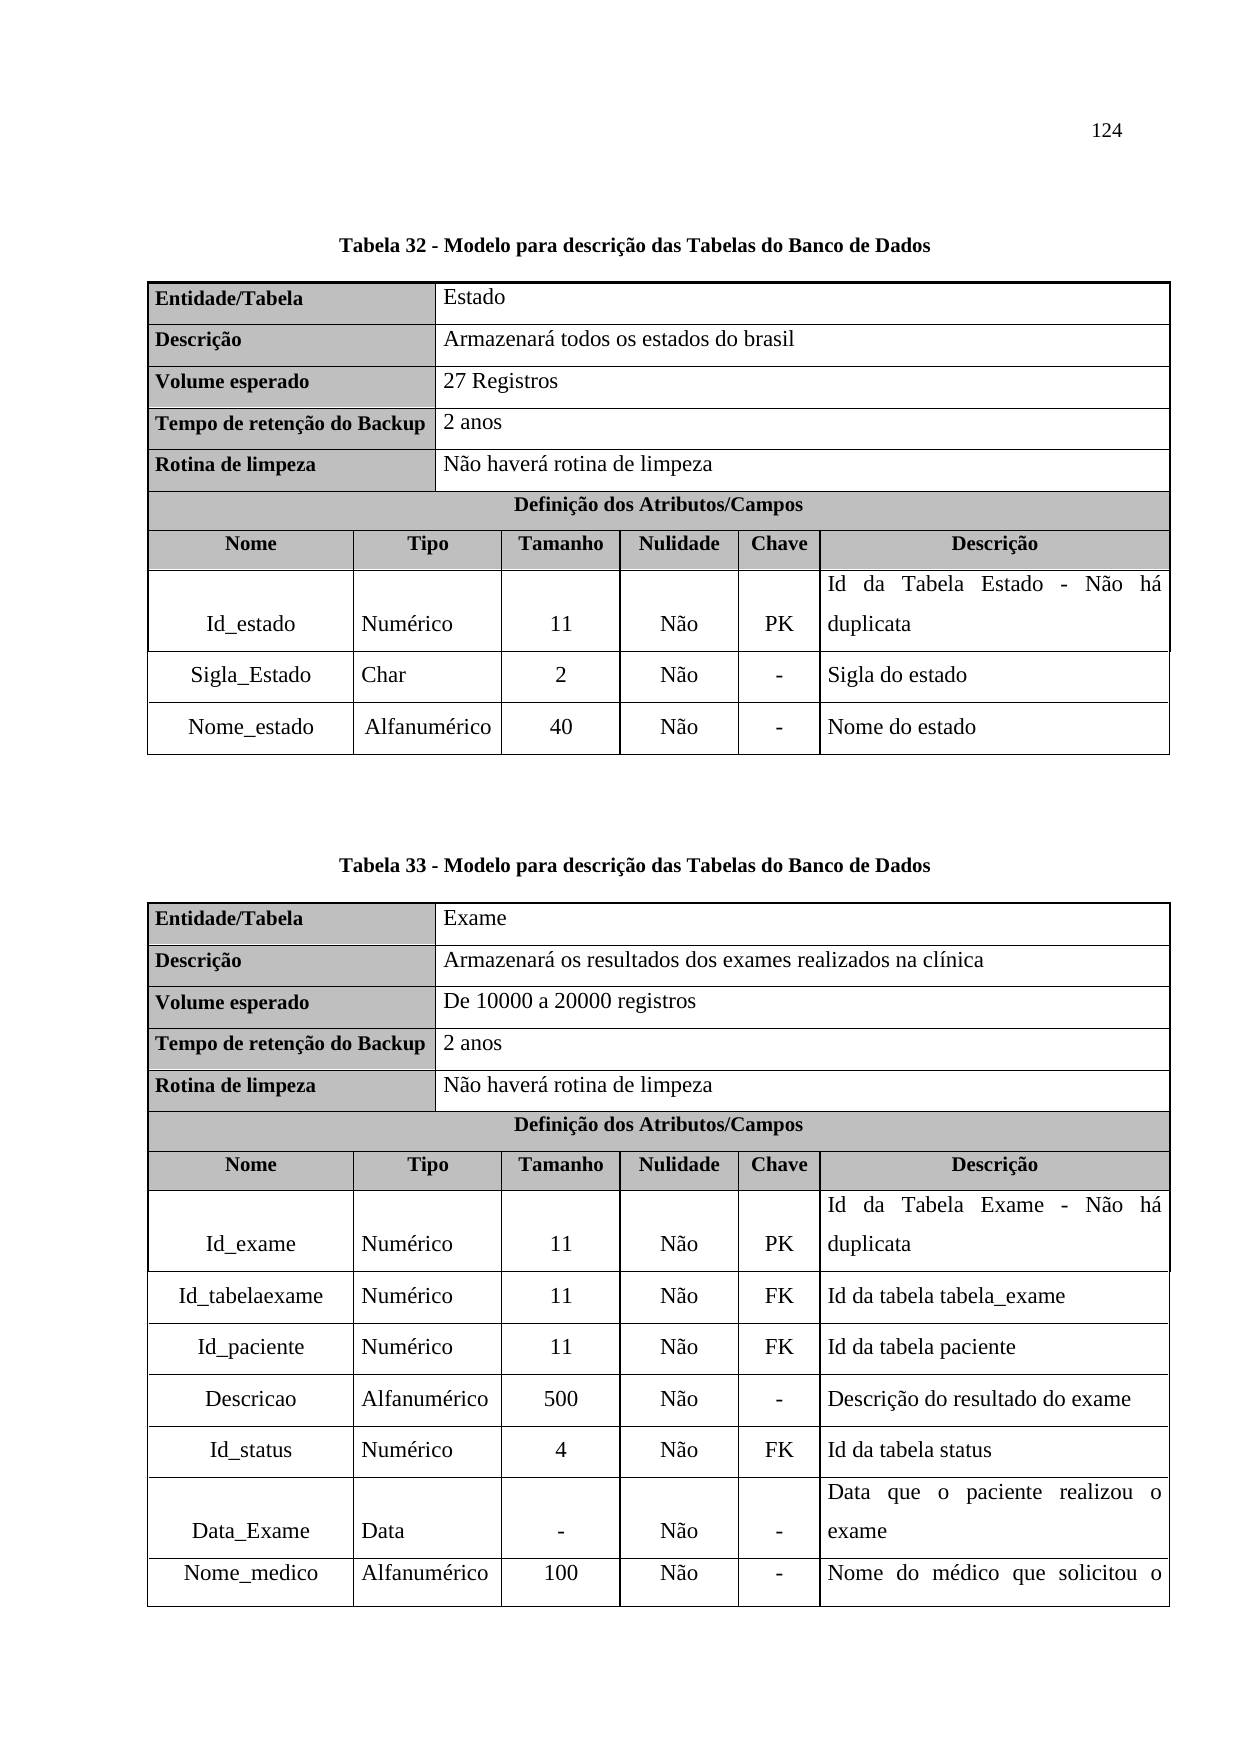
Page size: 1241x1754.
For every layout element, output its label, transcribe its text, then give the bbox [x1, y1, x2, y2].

table_cell Id da Tabela Estado - Não há duplicata [821, 571, 1169, 651]
table_cell Sigla do estado [821, 651, 1169, 702]
table_cell Descrição [149, 325, 435, 366]
table_cell Data que o paciente realizou o exame [821, 1477, 1169, 1558]
table_cell Sigla_Estado [148, 652, 353, 702]
table_cell Armazenará todos os estados do brasil [436, 325, 1169, 366]
table_cell Não [621, 1559, 738, 1606]
table_cell - [739, 652, 819, 702]
table_cell Id_estado [149, 571, 353, 651]
table_cell 11 [502, 1272, 619, 1323]
table_cell Numérico [354, 1272, 501, 1323]
table_cell PK [739, 571, 819, 651]
table_cell Não [621, 652, 738, 702]
table_cell Não [621, 703, 738, 753]
table_cell Tempo de retenção do Backup [149, 409, 435, 449]
table_cell FK [739, 1324, 819, 1374]
table_cell Não [621, 1375, 738, 1426]
table_cell Não [621, 571, 738, 651]
table_cell Id da tabela status [821, 1426, 1169, 1477]
table_cell - [739, 1559, 819, 1606]
table_cell Não [621, 1427, 738, 1477]
table_cell 2 anos [436, 409, 1169, 449]
table_cell Não haverá rotina de limpeza [436, 450, 1169, 491]
table_cell Data [354, 1478, 501, 1558]
table_header Entidade/Tabela [149, 284, 435, 324]
table_cell Char [354, 652, 501, 702]
table_cell Tamanho [502, 1152, 619, 1190]
table_cell Id_status [148, 1426, 353, 1477]
table_cell Não [621, 1324, 738, 1374]
table_cell Não haverá rotina de limpeza [436, 1071, 1169, 1111]
table_cell FK [739, 1427, 819, 1477]
table_cell Id_paciente [148, 1323, 353, 1374]
table_cell Descrição [149, 946, 435, 986]
table_cell Não [621, 1478, 738, 1558]
table_cell FK [739, 1272, 819, 1323]
table_cell Chave [739, 531, 819, 569]
table_cell 11 [502, 571, 619, 651]
table_cell Numérico [354, 571, 501, 651]
table_cell Id da tabela paciente [821, 1323, 1169, 1374]
table_cell Tamanho [502, 531, 619, 569]
table_cell Numérico [354, 1324, 501, 1374]
table_cell 4 [502, 1427, 619, 1477]
table_cell Definição dos Atributos/Campos [149, 492, 1169, 530]
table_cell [821, 1558, 1169, 1606]
table_cell 2 [502, 652, 619, 702]
table_header Entidade/Tabela [149, 904, 435, 944]
table_cell Não [621, 1272, 738, 1323]
table_cell Nome do estado [821, 702, 1169, 753]
table_cell Id da Tabela Exame - Não há duplicata [821, 1191, 1169, 1271]
table_cell 11 [502, 1191, 619, 1271]
table_header Exame [436, 904, 1169, 944]
table_cell Alfanumérico [354, 1559, 501, 1606]
table_cell Id da tabela tabela_exame [821, 1271, 1169, 1323]
table_cell PK [739, 1191, 819, 1271]
table_cell Nome_medico [148, 1558, 353, 1606]
table_cell 2 anos [436, 1029, 1169, 1069]
table_header Estado [436, 284, 1169, 324]
table_cell Descrição [821, 1152, 1169, 1190]
table_cell - [739, 703, 819, 753]
table_cell Nulidade [621, 1152, 738, 1190]
table_cell Rotina de limpeza [149, 450, 435, 491]
table_cell Alfanumérico [354, 1375, 501, 1426]
table_cell Volume esperado [149, 987, 435, 1028]
table_cell Volume esperado [149, 367, 435, 407]
table_cell 27 Registros [436, 367, 1169, 407]
table_cell Não [621, 1191, 738, 1271]
table_cell 500 [502, 1375, 619, 1426]
table_cell 100 [502, 1559, 619, 1606]
table_cell Nome [149, 1152, 353, 1190]
table_cell Descricao [148, 1374, 353, 1426]
table_cell Rotina de limpeza [149, 1071, 435, 1111]
table_cell Definição dos Atributos/Campos [149, 1112, 1169, 1151]
table_cell Data_Exame [148, 1477, 353, 1558]
table_cell Nome_estado [148, 702, 353, 753]
table_cell Nulidade [621, 531, 738, 569]
table_cell Chave [739, 1152, 819, 1190]
table_cell 40 [502, 703, 619, 753]
table_cell Descrição do resultado do exame [821, 1374, 1169, 1426]
table_cell Numérico [354, 1427, 501, 1477]
table_cell Tipo [354, 531, 501, 569]
table_cell Armazenará os resultados dos exames realizados na clínica [436, 946, 1169, 986]
table_cell - [502, 1478, 619, 1558]
table_cell De 10000 a 20000 registros [436, 987, 1169, 1028]
table_cell - [739, 1478, 819, 1558]
table_cell 11 [502, 1324, 619, 1374]
table_cell Nome [149, 531, 353, 569]
table_cell Numérico [354, 1191, 501, 1271]
table_cell Tempo de retenção do Backup [149, 1029, 435, 1069]
table_cell - [739, 1375, 819, 1426]
table_cell Tipo [354, 1152, 501, 1190]
table_cell Descrição [821, 531, 1169, 569]
table_cell Alfanumérico [354, 703, 501, 753]
table_cell Id_exame [149, 1191, 353, 1271]
table_cell Id_tabelaexame [148, 1272, 353, 1323]
